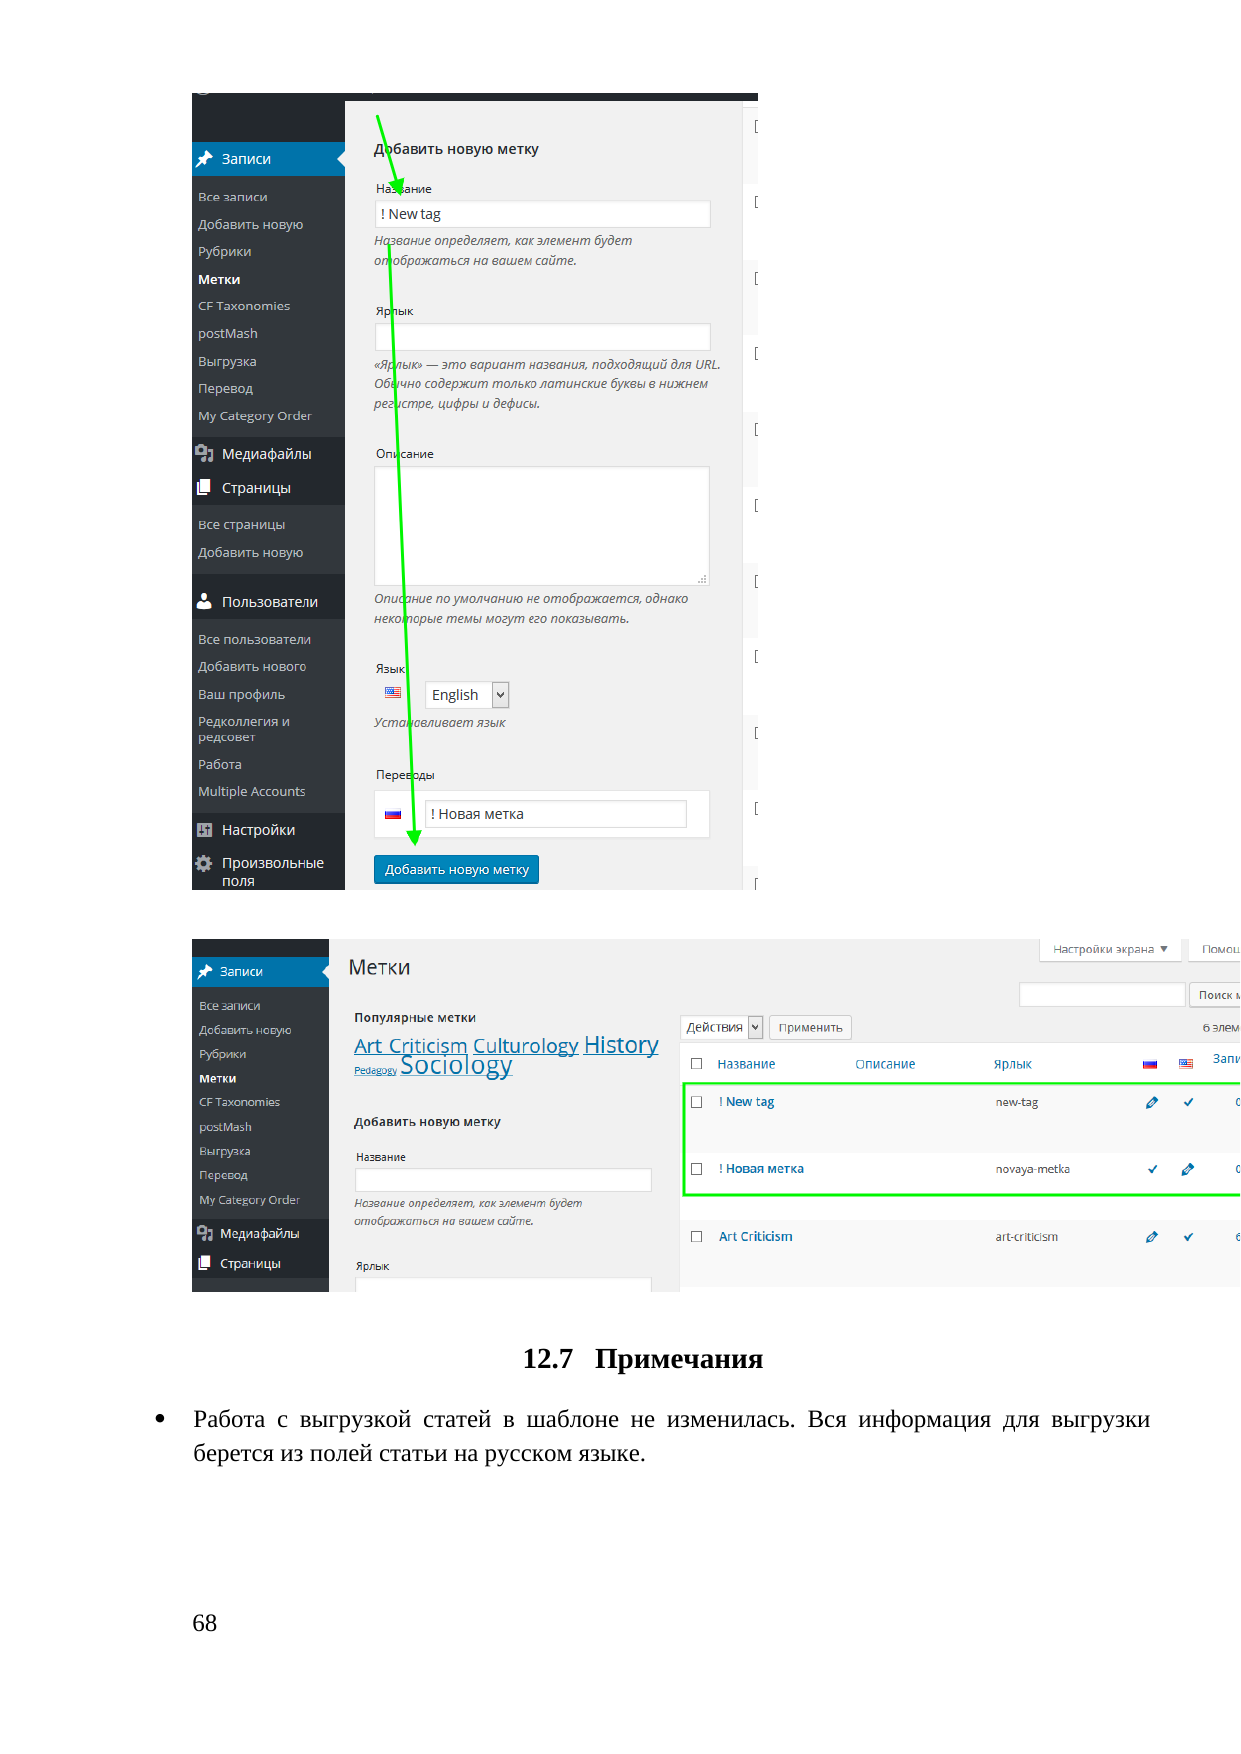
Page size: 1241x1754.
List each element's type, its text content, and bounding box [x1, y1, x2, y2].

text Примечания [134, 1341, 1152, 1374]
picture [192, 939, 1241, 1292]
list Работа с выгрузкой статей в шаблоне не изменилась. Вся информация для выгрузки берется из полей статьи на русском языке. [156, 1404, 1152, 1466]
picture [200, 966, 212, 975]
picture [199, 151, 212, 164]
picture [192, 93, 758, 890]
